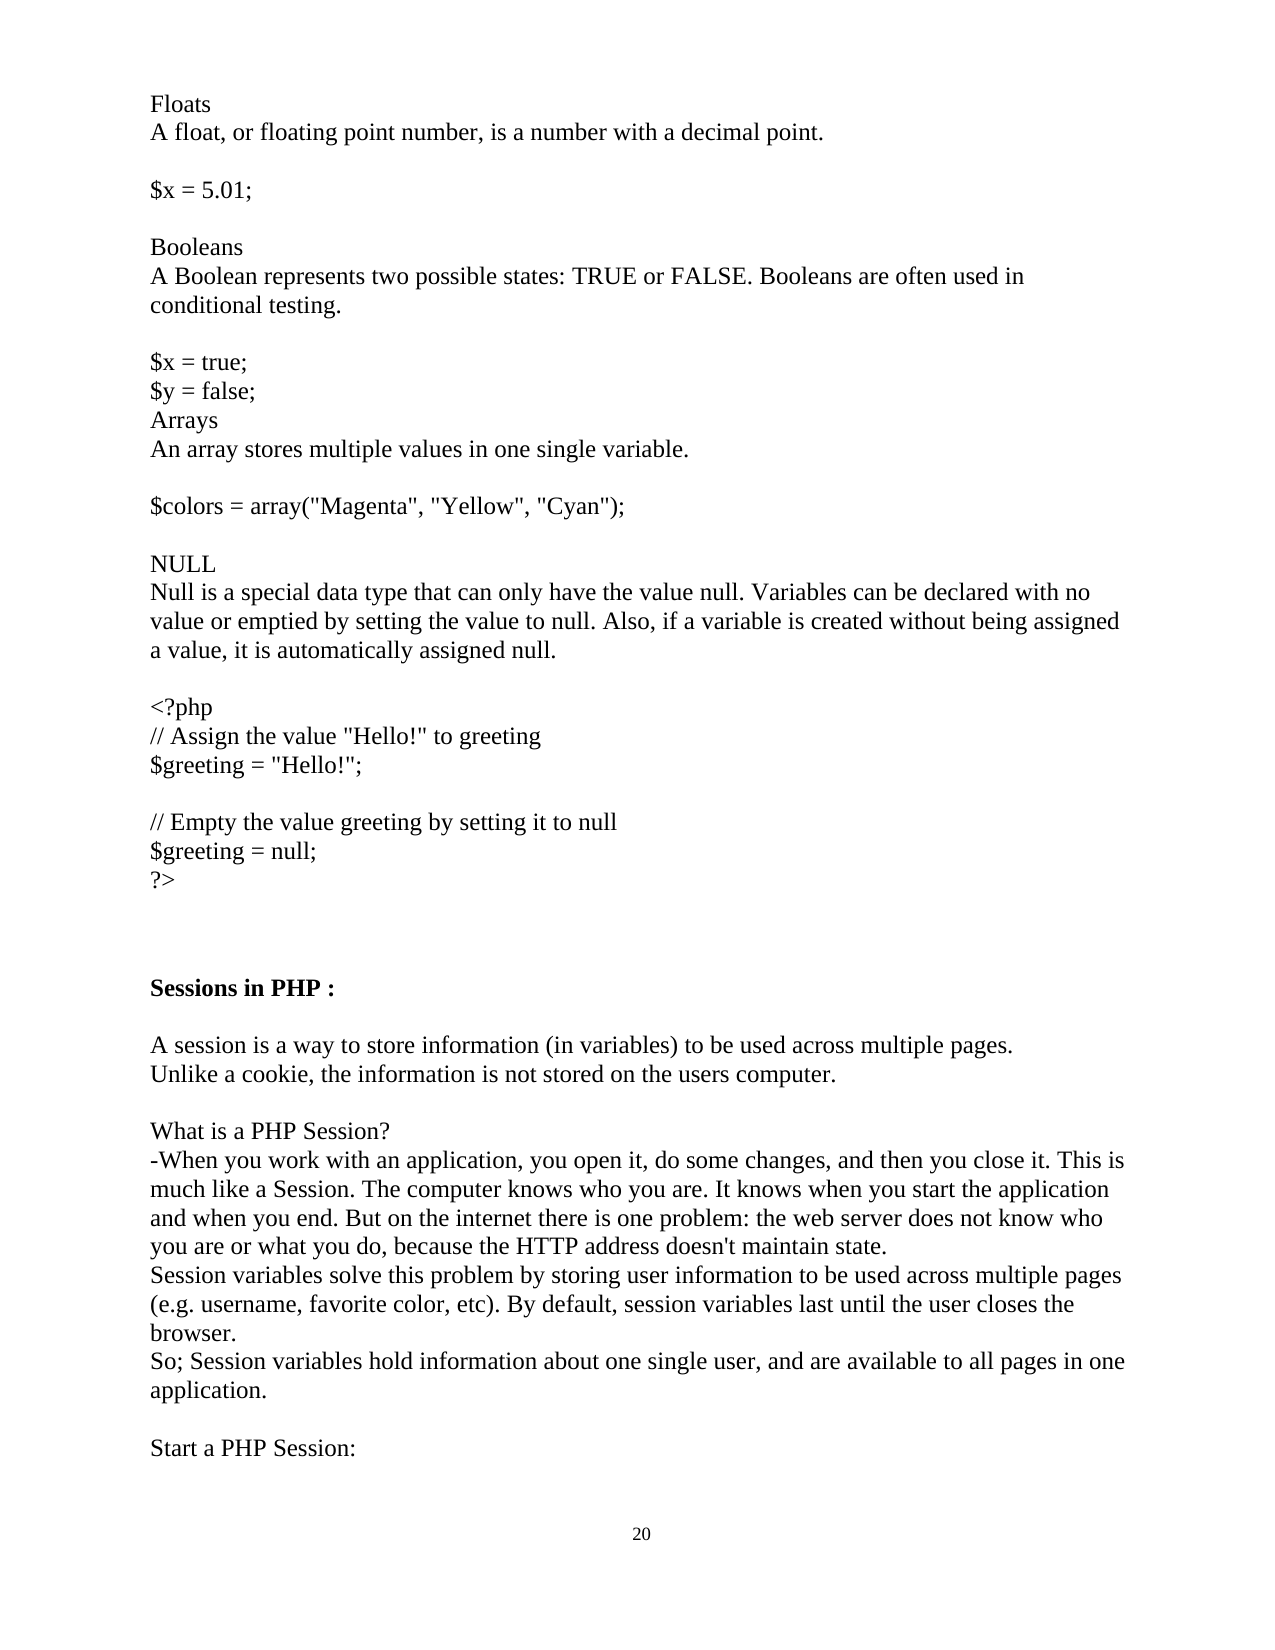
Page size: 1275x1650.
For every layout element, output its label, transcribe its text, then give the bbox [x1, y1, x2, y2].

text $y = false; [150, 376, 1133, 405]
text A session is a way to store information (in variables) to be used across multiple pages. [150, 1030, 1133, 1059]
text $greeting = "Hello!"; [150, 750, 1133, 779]
text Booleans [150, 232, 1133, 261]
text Sessions in PHP : [150, 973, 1133, 1001]
text A Boolean represents two possible states: TRUE or FALSE. Booleans are often used in conditional testing. [150, 261, 1133, 319]
text Null is a special data type that can only have the value null. Variables can be declared with no value or emptied by setting the value to null. Also, if a variable is created without being assigned a value, it is automatically assigned null. [150, 577, 1133, 664]
text $x = true; [150, 347, 1133, 376]
text // Empty the value greeting by setting it to null [150, 807, 1133, 836]
text $x = 5.01; [150, 175, 1133, 204]
text An array stores multiple values in one single variable. [150, 434, 1133, 462]
text A float, or floating point number, is a number with a decimal point. [150, 117, 1133, 146]
text Unlike a cookie, the information is not stored on the users computer. [150, 1059, 1133, 1088]
text NULL [150, 549, 1133, 577]
text So; Session variables hold information about one single user, and are available to all pages in one application. [150, 1346, 1133, 1404]
text <?php [150, 692, 1133, 721]
text Session variables solve this problem by storing user information to be used across multiple pages (e.g. username, favorite color, etc). By default, session variables last until the user closes the browser. [150, 1260, 1133, 1346]
text ?> [150, 865, 1133, 894]
text // Assign the value "Hello!" to greeting [150, 721, 1133, 750]
text What is a PHP Session? [150, 1116, 1133, 1145]
text Floats [150, 89, 1133, 117]
text -When you work with an application, you open it, do some changes, and then you close it. This is much like a Session. The computer knows who you are. It knows when you start the application and when you end. But on the internet there is one problem: the web server does not know who you are or what you do, because the HTTP address doesn't maintain state. [150, 1145, 1133, 1260]
text $greeting = null; [150, 836, 1133, 865]
text Arrays [150, 405, 1133, 434]
text Start a PHP Session: [150, 1433, 1133, 1461]
text $colors = array("Magenta", "Yellow", "Cyan"); [150, 491, 1133, 520]
